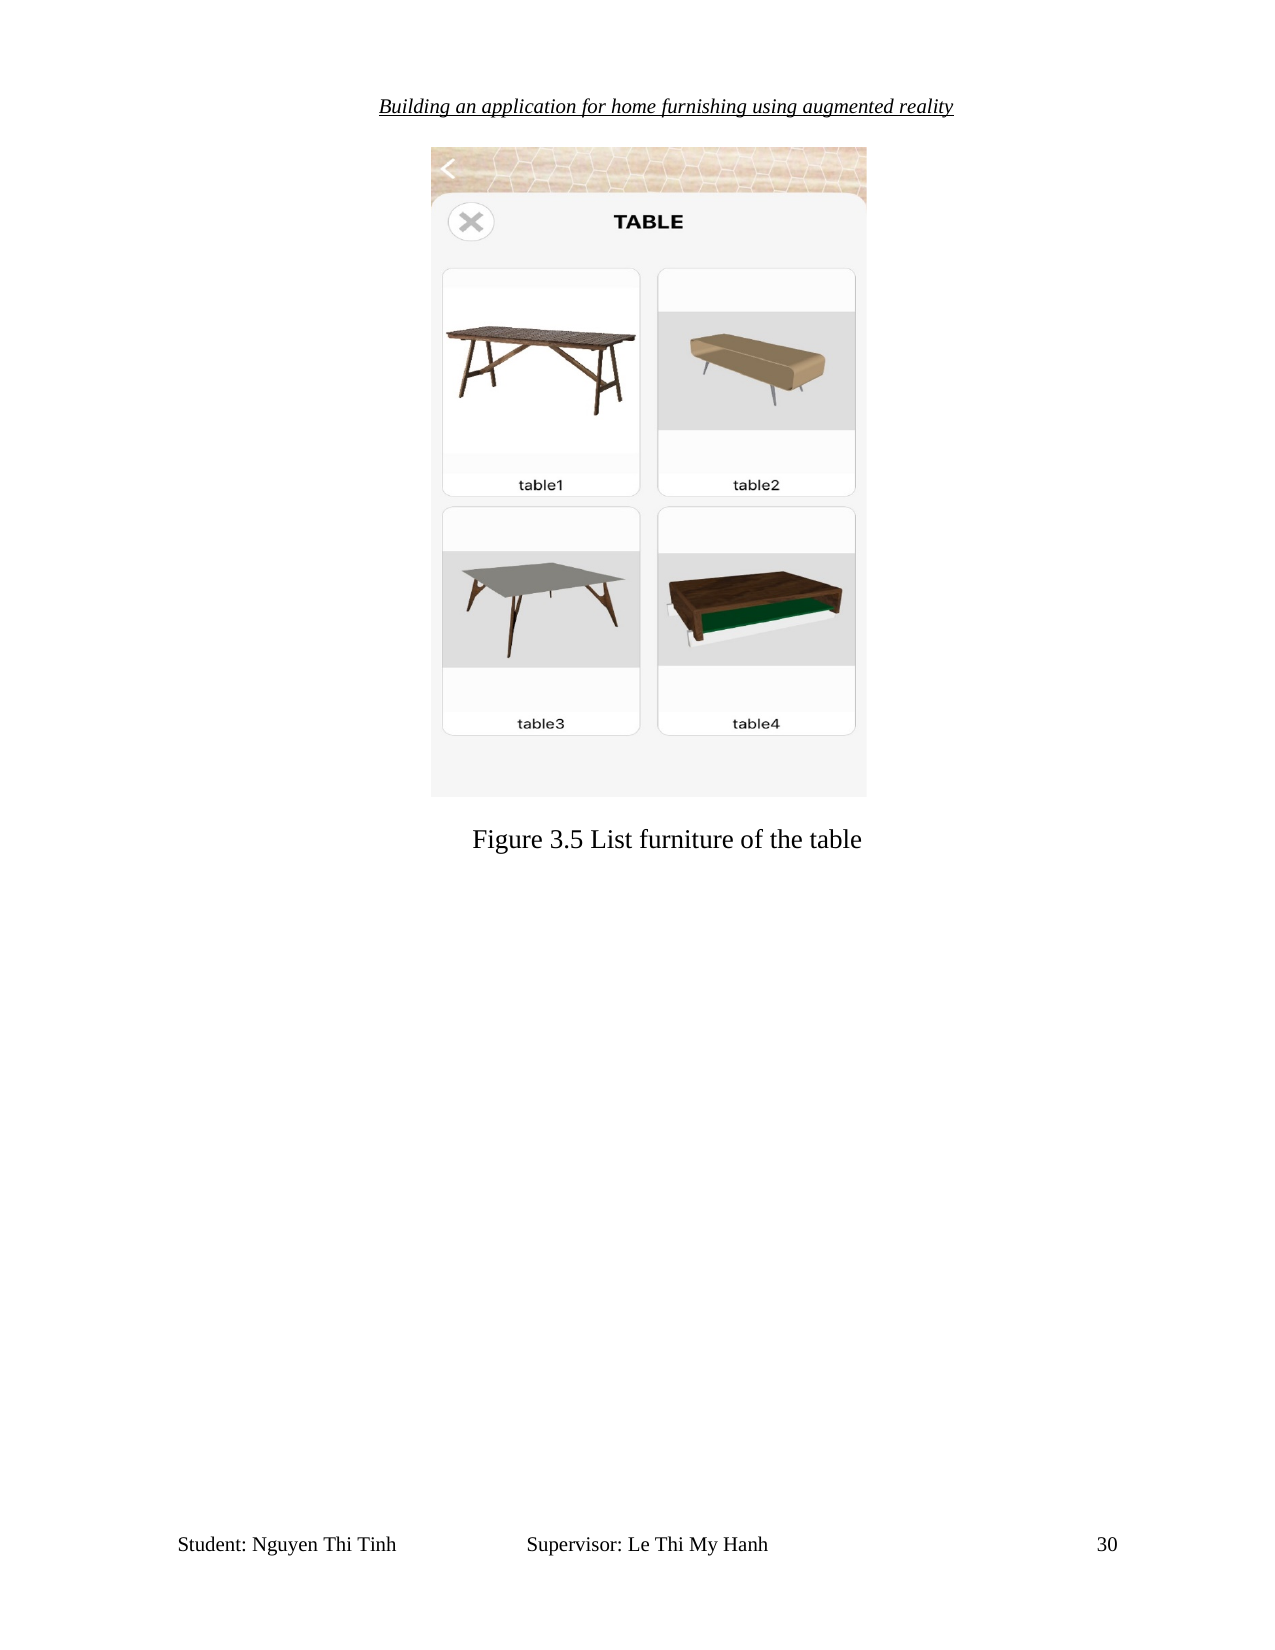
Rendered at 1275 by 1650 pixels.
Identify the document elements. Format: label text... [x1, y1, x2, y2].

picture [431, 147, 867, 797]
text Figure 3.5 List furniture of the table [177, 823, 1157, 855]
